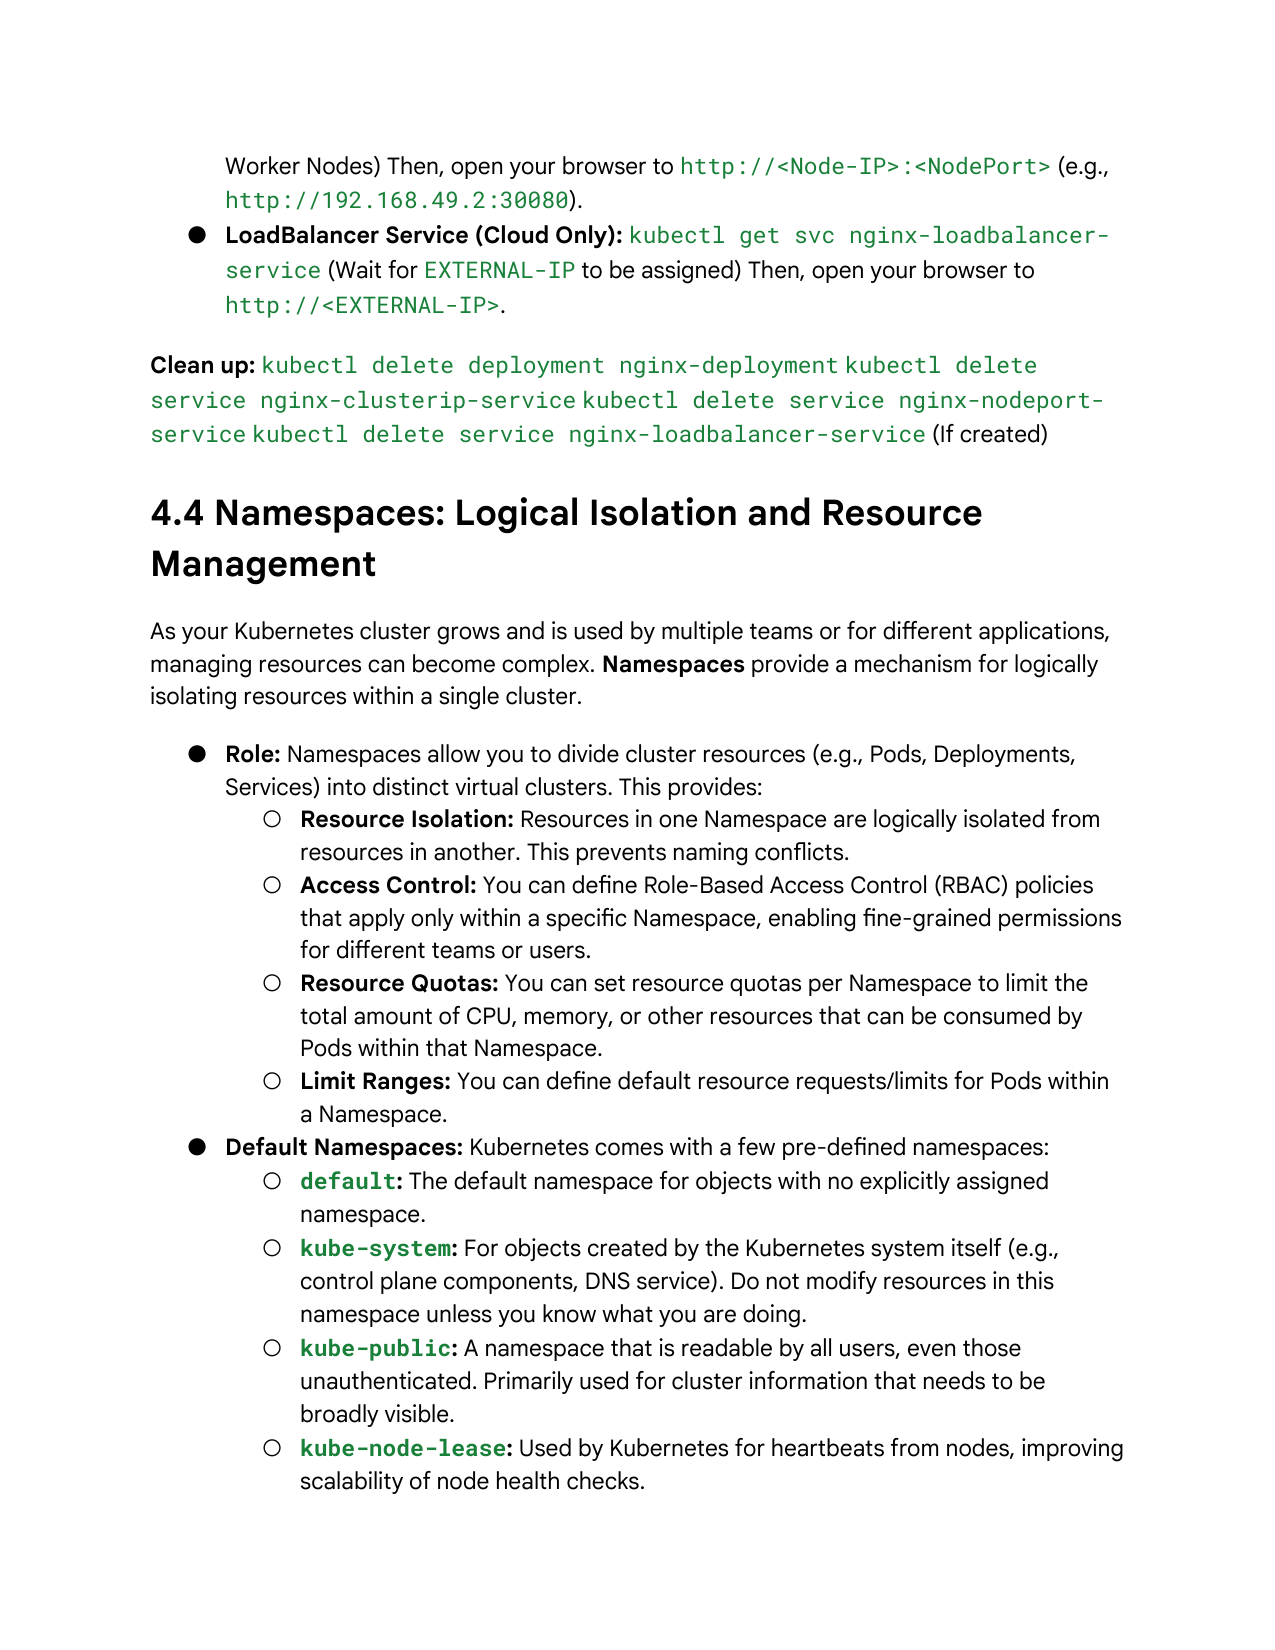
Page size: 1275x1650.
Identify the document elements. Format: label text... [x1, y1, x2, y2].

list Limit Ranges: You can define default resource requests/limits for Pods within a Namespace. [262, 1067, 1125, 1129]
list Role: Namespaces allow you to divide cluster resources (e.g., Pods, Deployments, Services) into distinct virtual clusters. This provides: [187, 740, 1125, 802]
text Clean up: kubectl delete deployment nginx-deployment kubectl delete service nginx-clusterip-service kubectl delete service nginx-nodeport-service kubectl delete service nginx-loadbalancer-service (If created) [150, 349, 1125, 449]
list Default Namespaces: Kubernetes comes with a few pre-defined namespaces: [187, 1133, 1125, 1162]
list Resource Quotas: You can set resource quotas per Namespace to limit the total amount of CPU, memory, or other resources that can be consumed by Pods within that Namespace. [262, 969, 1125, 1063]
list default: The default namespace for objects with no explicitly assigned namespace. [262, 1166, 1125, 1229]
list Access Control: You can define Role-Based Access Control (RBAC) policies that apply only within a specific Namespace, enabling fine-grained permissions for different teams or users. [262, 871, 1125, 965]
list Resource Isolation: Resources in one Namespace are logically isolated from resources in another. This prevents naming conflicts. [262, 806, 1125, 867]
subtitle 4.4 Namespaces: Logical Isolation and Resource Management [150, 491, 1125, 586]
list kube-system: For objects created by the Kubernetes system itself (e.g., control plane components, DNS service). Do not modify resources in this namespace unless you know what you are doing. [262, 1233, 1125, 1329]
list LoadBalancer Service (Cloud Only): kubectl get svc nginx-loadbalancer-service (Wait for EXTERNAL-IP to be assigned) Then, open your browser to http://<EXTERNAL-IP>. [187, 220, 1125, 320]
text As your Kubernetes cluster grows and is used by multiple teams or for different applications, managing resources can become complex. Namespaces provide a mechanism for logically isolating resources within a single cluster. [150, 617, 1125, 711]
list kube-public: A namespace that is readable by all users, even those unauthenticated. Primarily used for cluster information that needs to be broadly visible. [262, 1333, 1125, 1429]
list kube-node-lease: Used by Kubernetes for heartbeats from nodes, improving scalability of node health checks. [262, 1433, 1125, 1496]
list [187, 150, 1125, 215]
